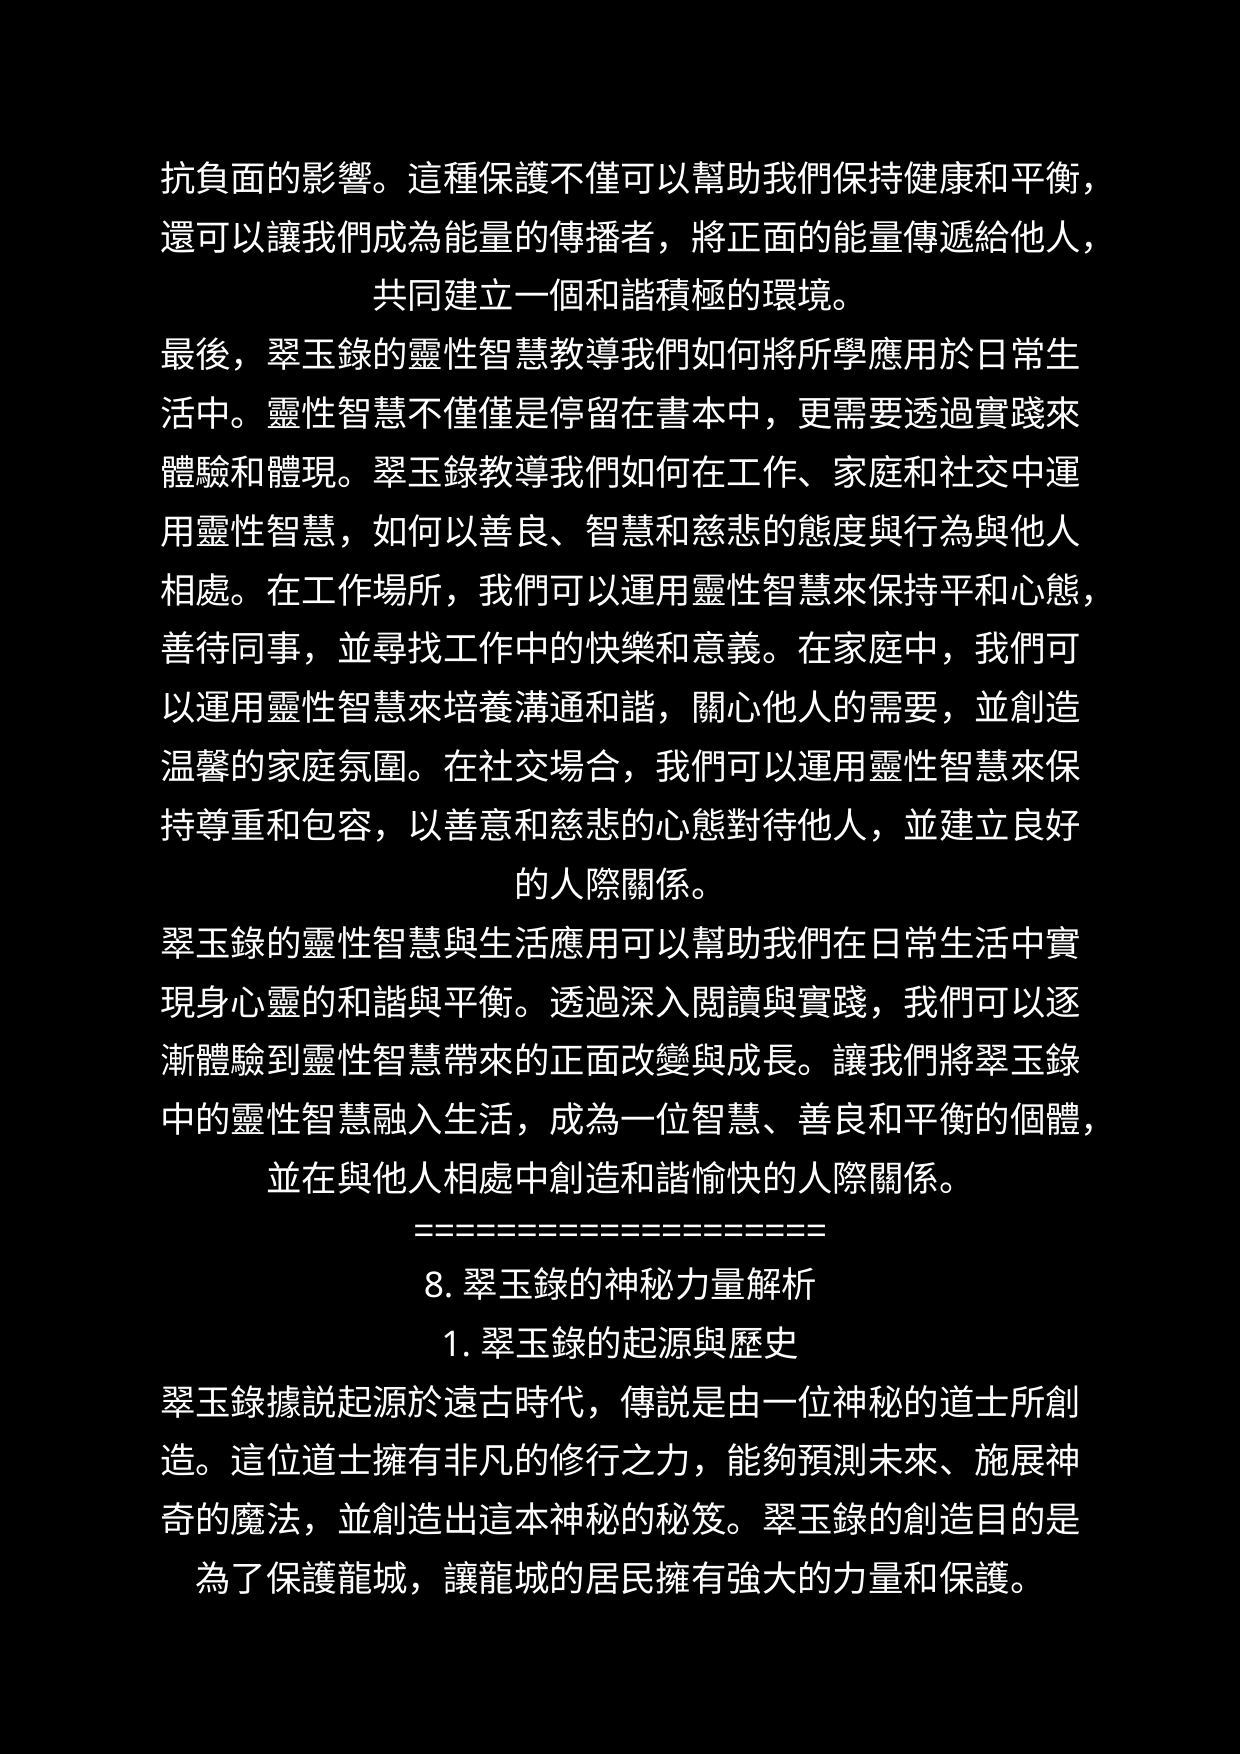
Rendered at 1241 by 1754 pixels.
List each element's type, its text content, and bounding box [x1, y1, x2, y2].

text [150, 150, 1090, 319]
text 翠玉錄據説起源於遠古時代，傳説是由一位神秘的道士所創造。這位道士擁有非凡的修行之力，能夠預測未來、施展神奇的魔法，並創造出這本神秘的秘笈。翠玉錄的創造目的是為了保護龍城，讓龍城的居民擁有強大的力量和保護。 [150, 1374, 1090, 1602]
text 1. 翠玉錄的起源與歷史 [150, 1315, 1090, 1366]
text 8. 翠玉錄的神秘力量解析 [150, 1256, 1090, 1307]
text 翠玉錄的靈性智慧與生活應用可以幫助我們在日常生活中實現身心靈的和諧與平衡。透過深入閲讀與實踐，我們可以逐漸體驗到靈性智慧帶來的正面改變與成長。讓我們將翠玉錄中的靈性智慧融入生活，成為一位智慧、善良和平衡的個體，並在與他人相處中創造和諧愉快的人際關係。 [150, 915, 1090, 1202]
text ==================== [150, 1209, 1090, 1250]
text 最後，翠玉錄的靈性智慧教導我們如何將所學應用於日常生活中。靈性智慧不僅僅是停留在書本中，更需要透過實踐來體驗和體現。翠玉錄教導我們如何在工作、家庭和社交中運用靈性智慧，如何以善良、智慧和慈悲的態度與行為與他人相處。在工作場所，我們可以運用靈性智慧來保持平和心態，善待同事，並尋找工作中的快樂和意義。在家庭中，我們可以運用靈性智慧來培養溝通和諧，關心他人的需要，並創造温馨的家庭氛圍。在社交場合，我們可以運用靈性智慧來保持尊重和包容，以善意和慈悲的心態對待他人，並建立良好的人際關係。 [150, 327, 1090, 907]
